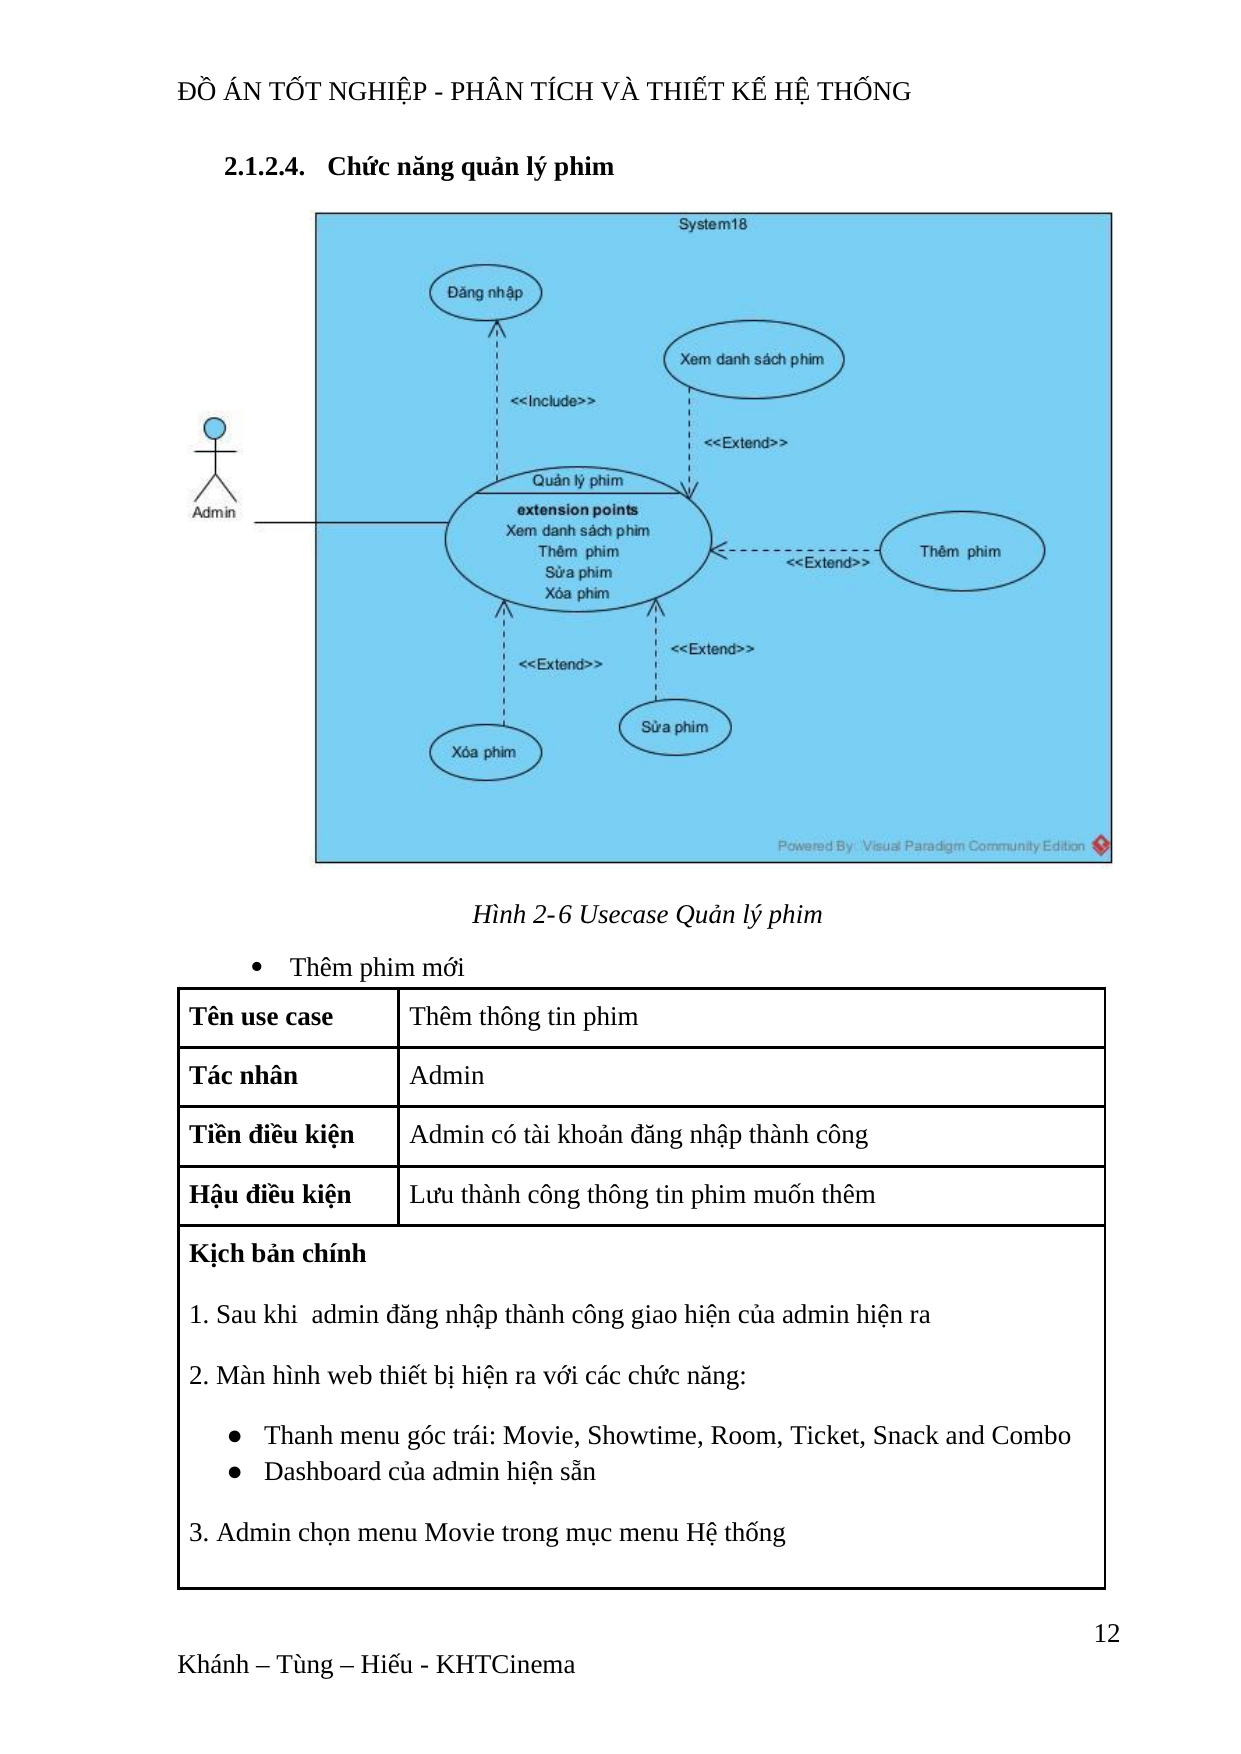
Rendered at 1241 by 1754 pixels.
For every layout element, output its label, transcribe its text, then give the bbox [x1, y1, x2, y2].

subtitle Chức năng quản lý phim [224, 150, 1120, 181]
table_header Tên use case [180, 990, 397, 1046]
table_cell Hậu điều kiện [180, 1168, 397, 1224]
table_header Thêm thông tin phim [400, 990, 1104, 1046]
list Thêm phim mới [252, 951, 1120, 982]
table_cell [180, 1227, 1104, 1587]
table_cell Admin [400, 1049, 1104, 1105]
table_cell Tác nhân [180, 1049, 397, 1105]
table_cell Admin có tài khoản đăng nhập thành công [400, 1108, 1104, 1165]
table_cell Lưu thành công thông tin phim muốn thêm [400, 1168, 1104, 1224]
picture [177, 210, 1118, 869]
table_cell Tiền điều kiện [180, 1108, 397, 1165]
